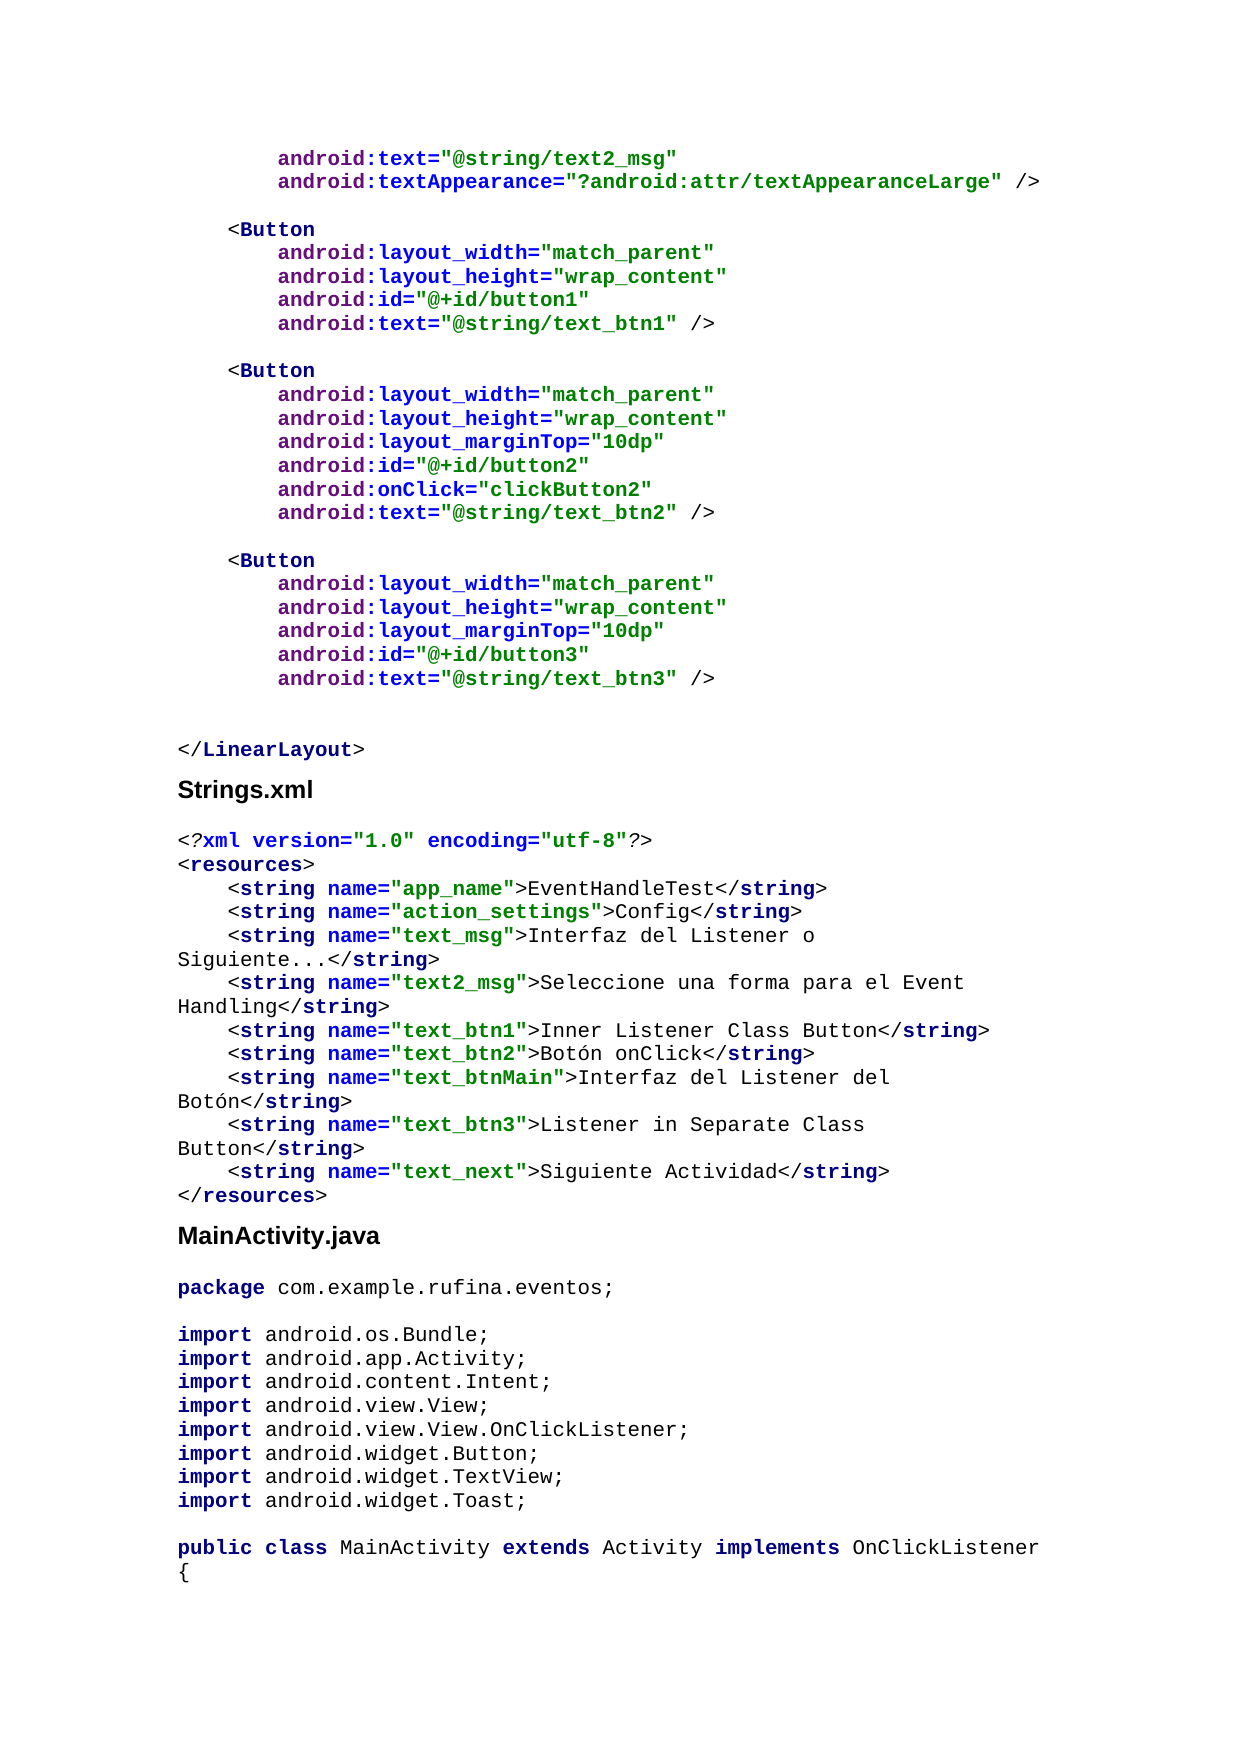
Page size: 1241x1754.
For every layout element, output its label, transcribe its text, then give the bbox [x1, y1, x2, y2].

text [177, 148, 1063, 762]
text MainActivity.java [177, 1221, 1063, 1250]
text <?xml version="1.0" encoding="utf-8"?> <resources> <string name="app_name">EventHandleTest</string> <string name="action_settings">Config</string> <string name="text_msg">Interfaz del Listener o Siguiente...</string> <string name="text2_msg">Seleccione una forma para el Event Handling</string> <string name="text_btn1">Inner Listener Class Button</string> <string name="text_btn2">Botón onClick</string> <string name="text_btnMain">Interfaz del Listener del Botón</string> <string name="text_btn3">Listener in Separate Class Button</string> <string name="text_next">Siguiente Actividad</string> </resources> [177, 831, 1063, 1209]
text Strings.xml [177, 775, 1063, 804]
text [177, 1277, 1063, 1584]
